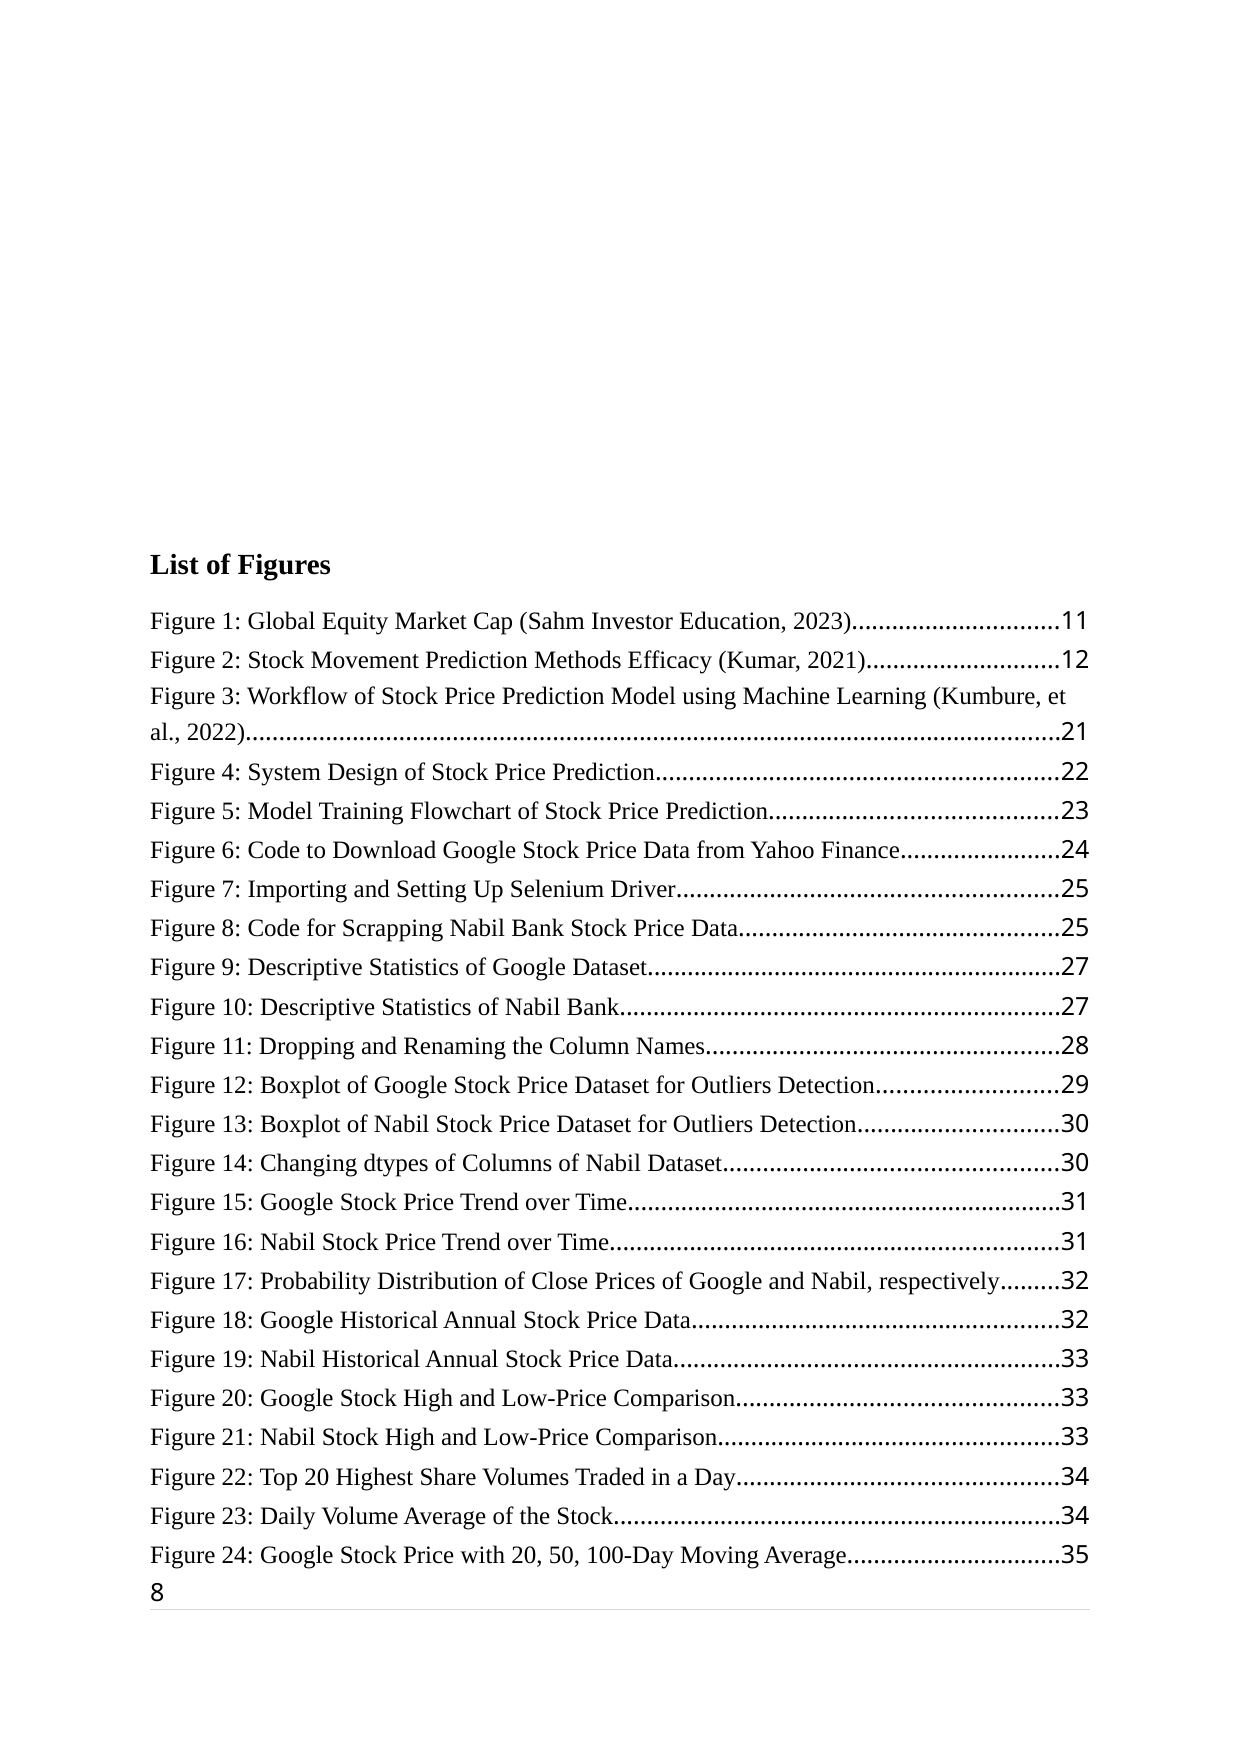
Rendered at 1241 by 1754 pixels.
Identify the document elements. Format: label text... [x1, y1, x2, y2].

text Figure 2: Stock Movement Prediction Methods Efficacy (Kumar, 2021) 12 [150, 642, 1090, 676]
text Figure 3: Workflow of Stock Price Prediction Model using Machine Learning (Kumbure, et al., 2022) 21 [150, 681, 1090, 748]
text Figure 14: Changing dtypes of Columns of Nabil Dataset 30 [150, 1145, 1090, 1179]
text Figure 22: Top 20 Highest Share Volumes Traded in a Day 34 [150, 1458, 1090, 1492]
text Figure 5: Model Training Flowchart of Stock Price Prediction 23 [150, 792, 1090, 826]
text Figure 6: Code to Download Google Stock Price Data from Yahoo Finance 24 [150, 832, 1090, 866]
text Figure 8: Code for Scrapping Nabil Bank Stock Price Data 25 [150, 910, 1090, 944]
text Figure 10: Descriptive Statistics of Nabil Bank 27 [150, 988, 1090, 1022]
text Figure 7: Importing and Setting Up Selenium Driver 25 [150, 871, 1090, 905]
text Figure 1: Global Equity Market Cap (Sahm Investor Education, 2023) 11 [150, 603, 1090, 637]
text Figure 23: Daily Volume Average of the Stock 34 [150, 1497, 1090, 1531]
text Figure 15: Google Stock Price Trend over Time 31 [150, 1184, 1090, 1218]
text Figure 4: System Design of Stock Price Prediction 22 [150, 753, 1090, 787]
text Figure 12: Boxplot of Google Stock Price Dataset for Outliers Detection 29 [150, 1067, 1090, 1101]
text Figure 20: Google Stock High and Low-Price Comparison 33 [150, 1380, 1090, 1414]
text Figure 18: Google Historical Annual Stock Price Data 32 [150, 1302, 1090, 1336]
text Figure 21: Nabil Stock High and Low-Price Comparison 33 [150, 1419, 1090, 1453]
text List of Figures [150, 547, 1090, 581]
text Figure 11: Dropping and Renaming the Column Names 28 [150, 1027, 1090, 1061]
text Figure 17: Probability Distribution of Close Prices of Google and Nabil, respectively 32 [150, 1262, 1090, 1296]
text Figure 24: Google Stock Price with 20, 50, 100-Day Moving Average 35 [150, 1537, 1090, 1571]
text Figure 13: Boxplot of Nabil Stock Price Dataset for Outliers Detection 30 [150, 1106, 1090, 1140]
text Figure 16: Nabil Stock Price Trend over Time 31 [150, 1223, 1090, 1257]
text Figure 9: Descriptive Statistics of Google Dataset 27 [150, 949, 1090, 983]
text Figure 19: Nabil Historical Annual Stock Price Data 33 [150, 1341, 1090, 1375]
